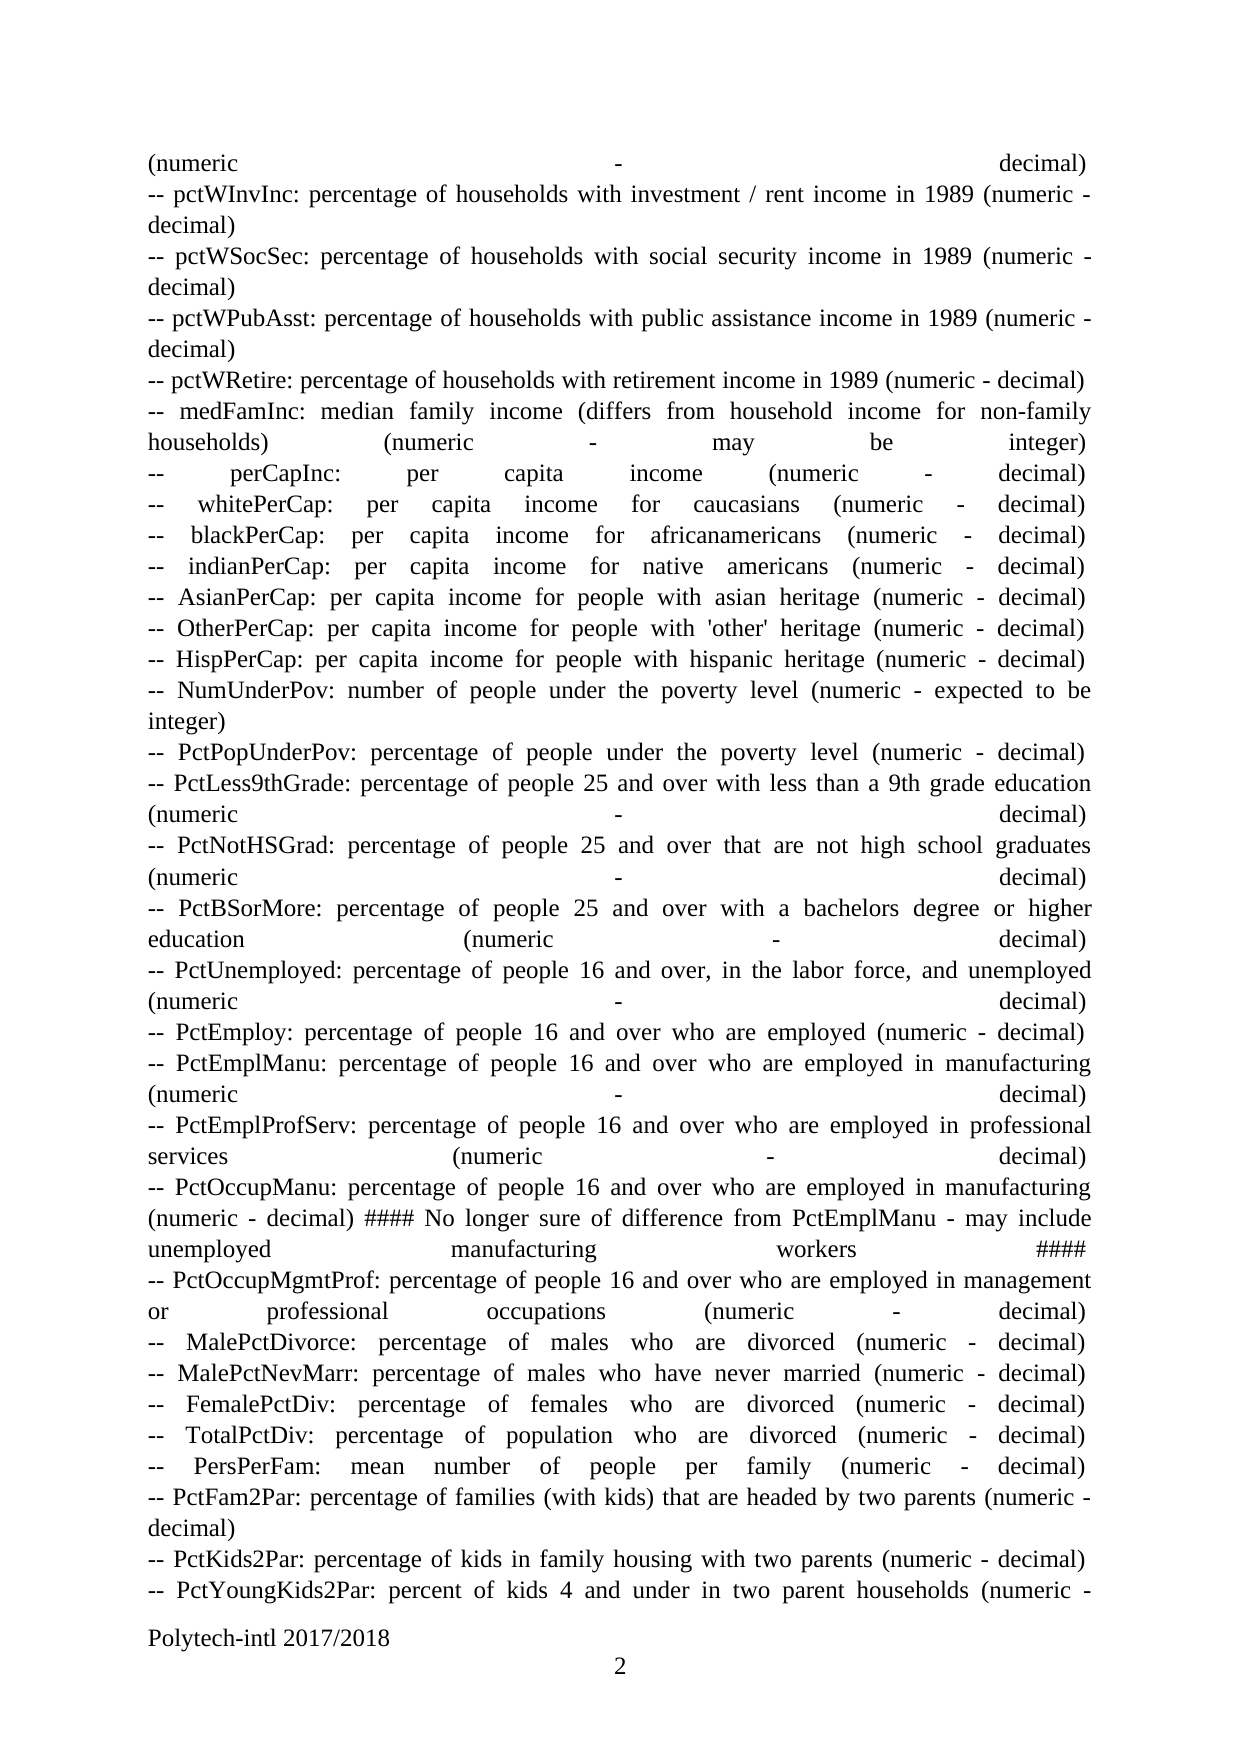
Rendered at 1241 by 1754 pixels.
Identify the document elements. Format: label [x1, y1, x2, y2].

text [148, 148, 1093, 1604]
